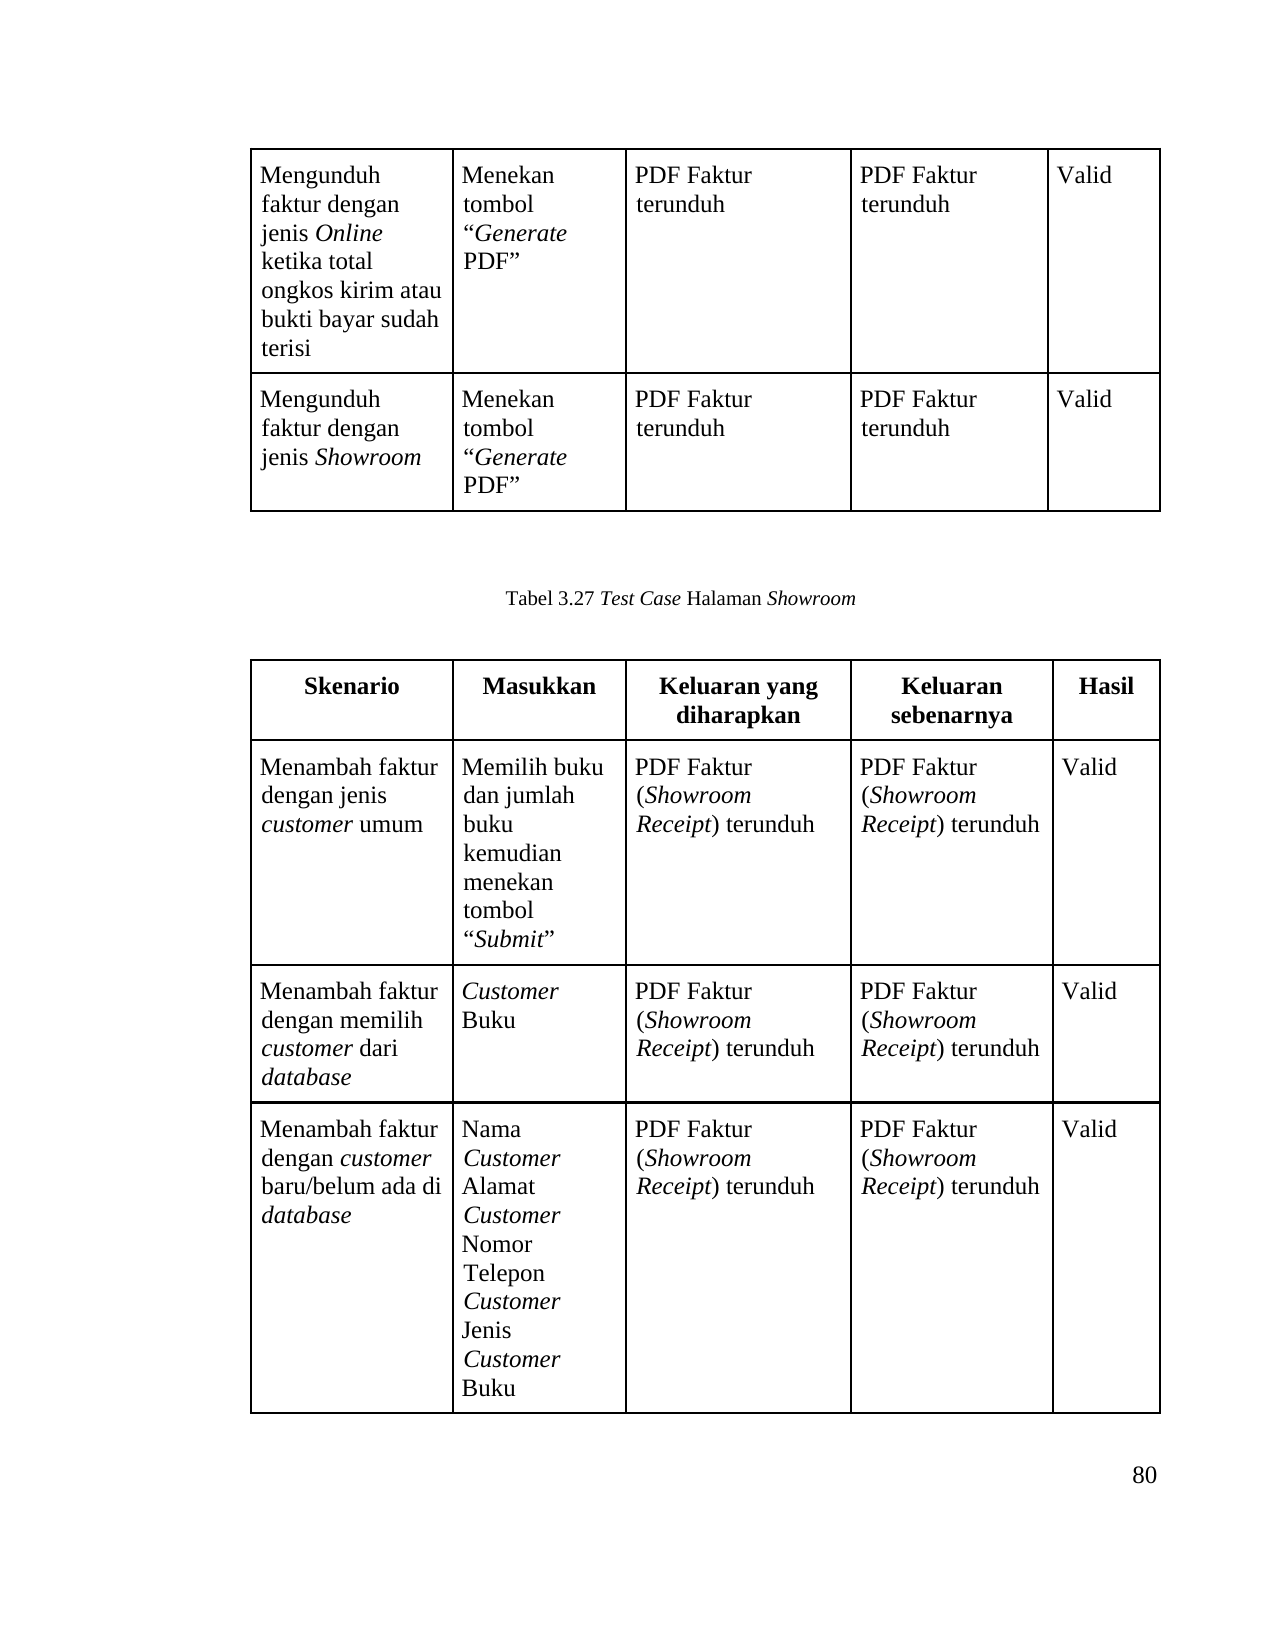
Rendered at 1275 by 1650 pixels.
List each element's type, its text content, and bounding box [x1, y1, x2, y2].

table_cell Valid [1054, 966, 1159, 1101]
table_cell PDF Faktur (Showroom Receipt) terunduh [627, 966, 850, 1101]
table_cell PDF Faktur terunduh [852, 150, 1047, 372]
table_cell PDF Faktur (Showroom Receipt) terunduh [627, 741, 850, 963]
table_cell Mengunduh faktur dengan jenis Online ketika total ongkos kirim atau bukti bayar sudah terisi [252, 150, 452, 372]
table_header Masukkan [454, 661, 625, 739]
table_cell Menekan tombol “Generate PDF” [454, 150, 625, 372]
table_cell PDF Faktur (Showroom Receipt) terunduh [852, 1104, 1052, 1412]
table_cell Menambah faktur dengan customer baru/belum ada di database [252, 1104, 452, 1412]
table_cell Menambah faktur dengan memilih customer dari database [252, 966, 452, 1101]
table_cell Nama Customer Alamat Customer Nomor Telepon Customer Jenis Customer Buku [454, 1104, 625, 1412]
table_cell Valid [1054, 741, 1159, 963]
table_cell Valid [1049, 374, 1159, 510]
table_cell Menekan tombol “Generate PDF” [454, 374, 625, 510]
table_header Hasil [1054, 661, 1159, 739]
table_cell Mengunduh faktur dengan jenis Showroom [252, 374, 452, 510]
table_header Keluaran yang diharapkan [627, 661, 850, 739]
table_cell Valid [1054, 1104, 1159, 1412]
table_cell PDF Faktur terunduh [627, 150, 850, 372]
table_cell PDF Faktur (Showroom Receipt) terunduh [627, 1104, 850, 1412]
table_cell Customer Buku [454, 966, 625, 1101]
table_cell Memilih buku dan jumlah buku kemudian menekan tombol “Submit” [454, 741, 625, 963]
table_cell PDF Faktur terunduh [852, 374, 1047, 510]
table_header Skenario [252, 661, 452, 739]
table_cell PDF Faktur (Showroom Receipt) terunduh [852, 966, 1052, 1101]
table_header Keluaran sebenarnya [852, 661, 1052, 739]
table_cell PDF Faktur terunduh [627, 374, 850, 510]
table_cell Valid [1049, 150, 1159, 372]
table_cell PDF Faktur (Showroom Receipt) terunduh [852, 741, 1052, 963]
table_cell Menambah faktur dengan jenis customer umum [252, 741, 452, 963]
